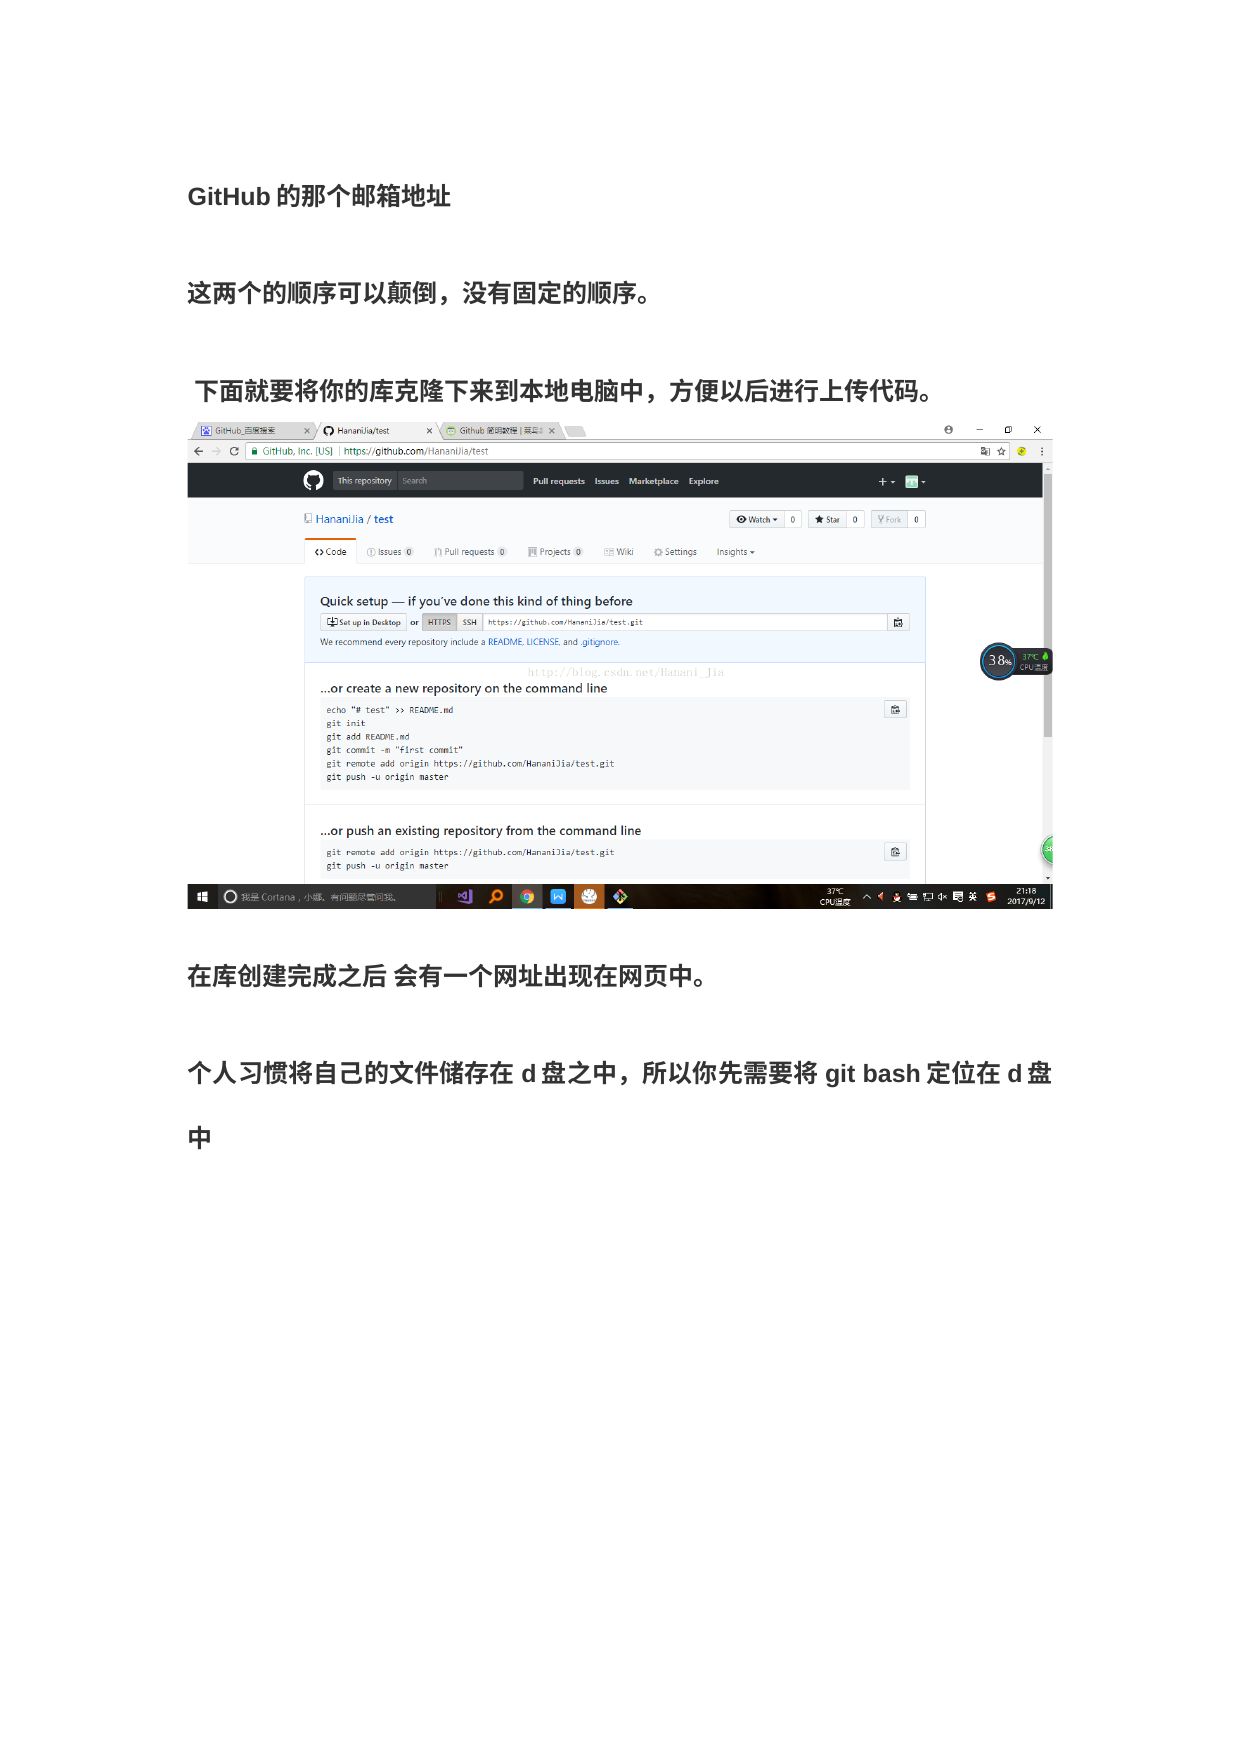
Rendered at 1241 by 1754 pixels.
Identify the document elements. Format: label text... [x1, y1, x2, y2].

text 在库创建完成之后 会有一个网址出现在网页中。 [187, 942, 1053, 1007]
picture [187, 422, 1053, 909]
text 这两个的顺序可以颠倒，没有固定的顺序。 [187, 259, 1053, 324]
text 下面就要将你的库克隆下来到本地电脑中，方便以后进行上传代码。 [187, 357, 1053, 422]
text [187, 162, 1053, 227]
text 个人习惯将自己的文件储存在d盘之中，所以你先需要将git bash定位在d盘中 [187, 1039, 1053, 1169]
